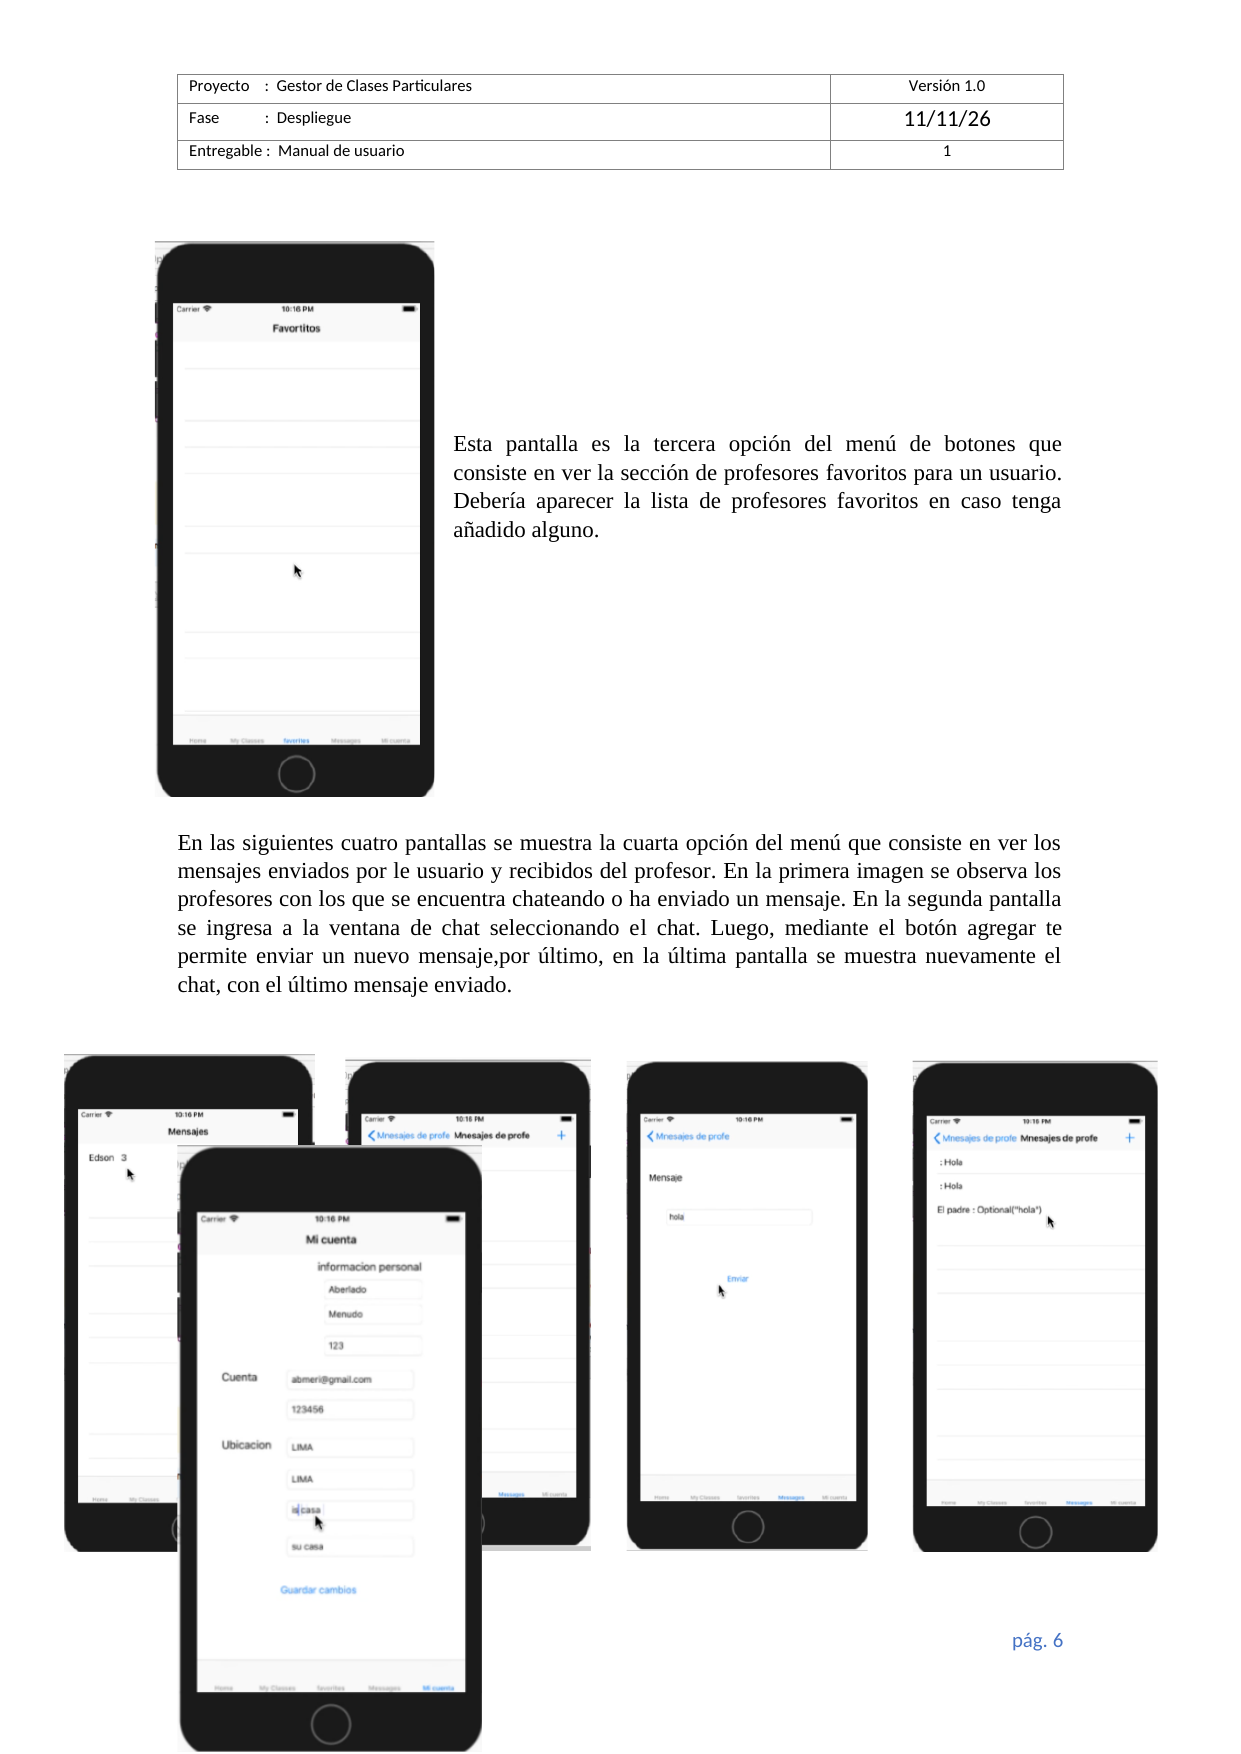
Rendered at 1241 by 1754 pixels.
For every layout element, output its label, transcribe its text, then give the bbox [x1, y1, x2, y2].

picture [912, 1060, 1158, 1552]
text Esta pantalla es la tercera opción del menú de botones que consiste en ver la sección de profesores favoritos para un usuario. Debería aparecer la lista de profesores favoritos en caso tenga añadido alguno. [435, 430, 1063, 542]
picture [626, 1061, 868, 1551]
picture [154, 241, 435, 797]
text En las siguientes cuatro pantallas se muestra la cuarta opción del menú que consiste en ver los mensajes enviados por le usuario y recibidos del profesor. En la primera imagen se observa los profesores con los que se encuentra chateando o ha enviado un mensaje. En la segunda pantalla se ingresa a la ventana de chat seleccionando el chat. Luego, mediante el botón agregar te permite enviar un nuevo mensaje,por último, en la última pantalla se muestra nuevamente el chat, con el último mensaje enviado. [177, 828, 1063, 997]
picture [64, 1054, 591, 1752]
